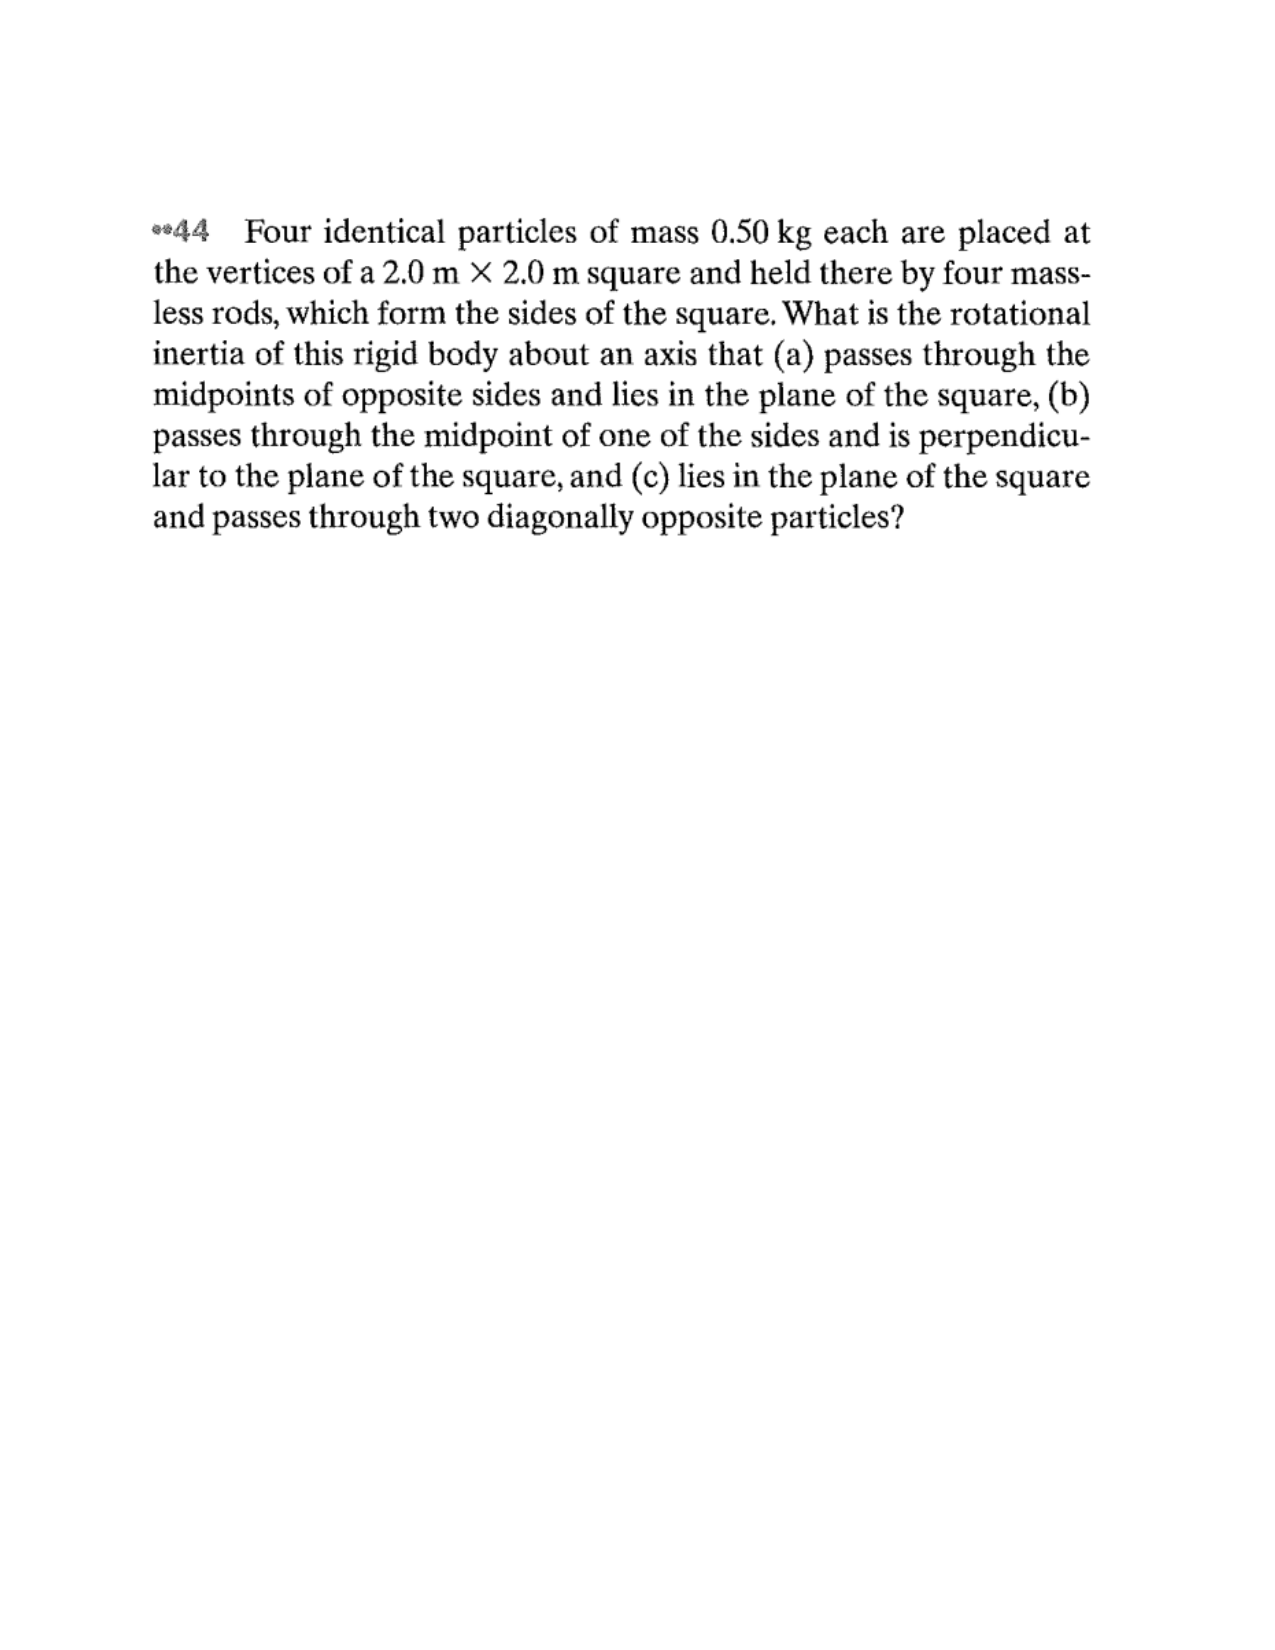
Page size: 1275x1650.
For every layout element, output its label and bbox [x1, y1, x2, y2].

picture [135, 199, 1110, 570]
